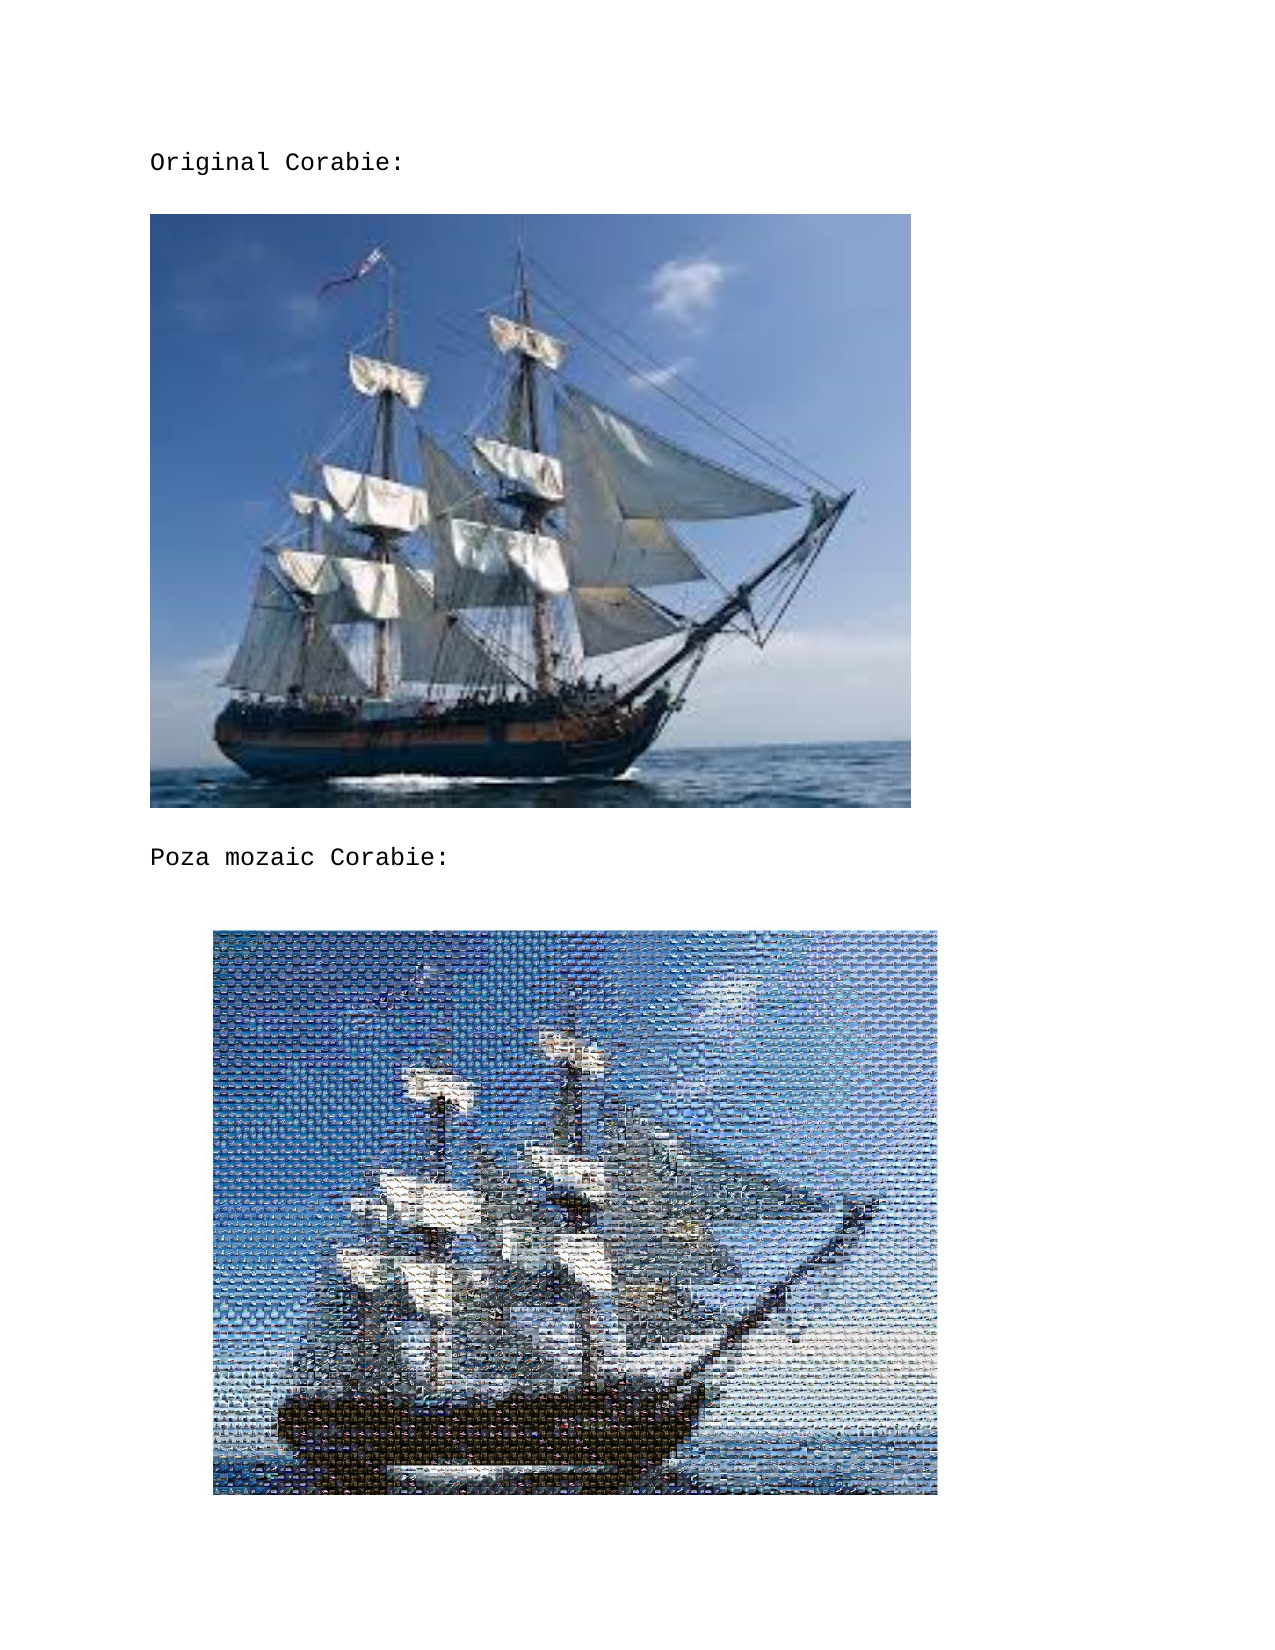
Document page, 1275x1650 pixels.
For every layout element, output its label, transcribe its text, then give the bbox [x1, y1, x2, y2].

picture [150, 214, 911, 808]
text Poza mozaic Corabie: [150, 844, 1125, 873]
picture [150, 909, 1001, 1550]
text Original Corabie: [150, 150, 1125, 178]
